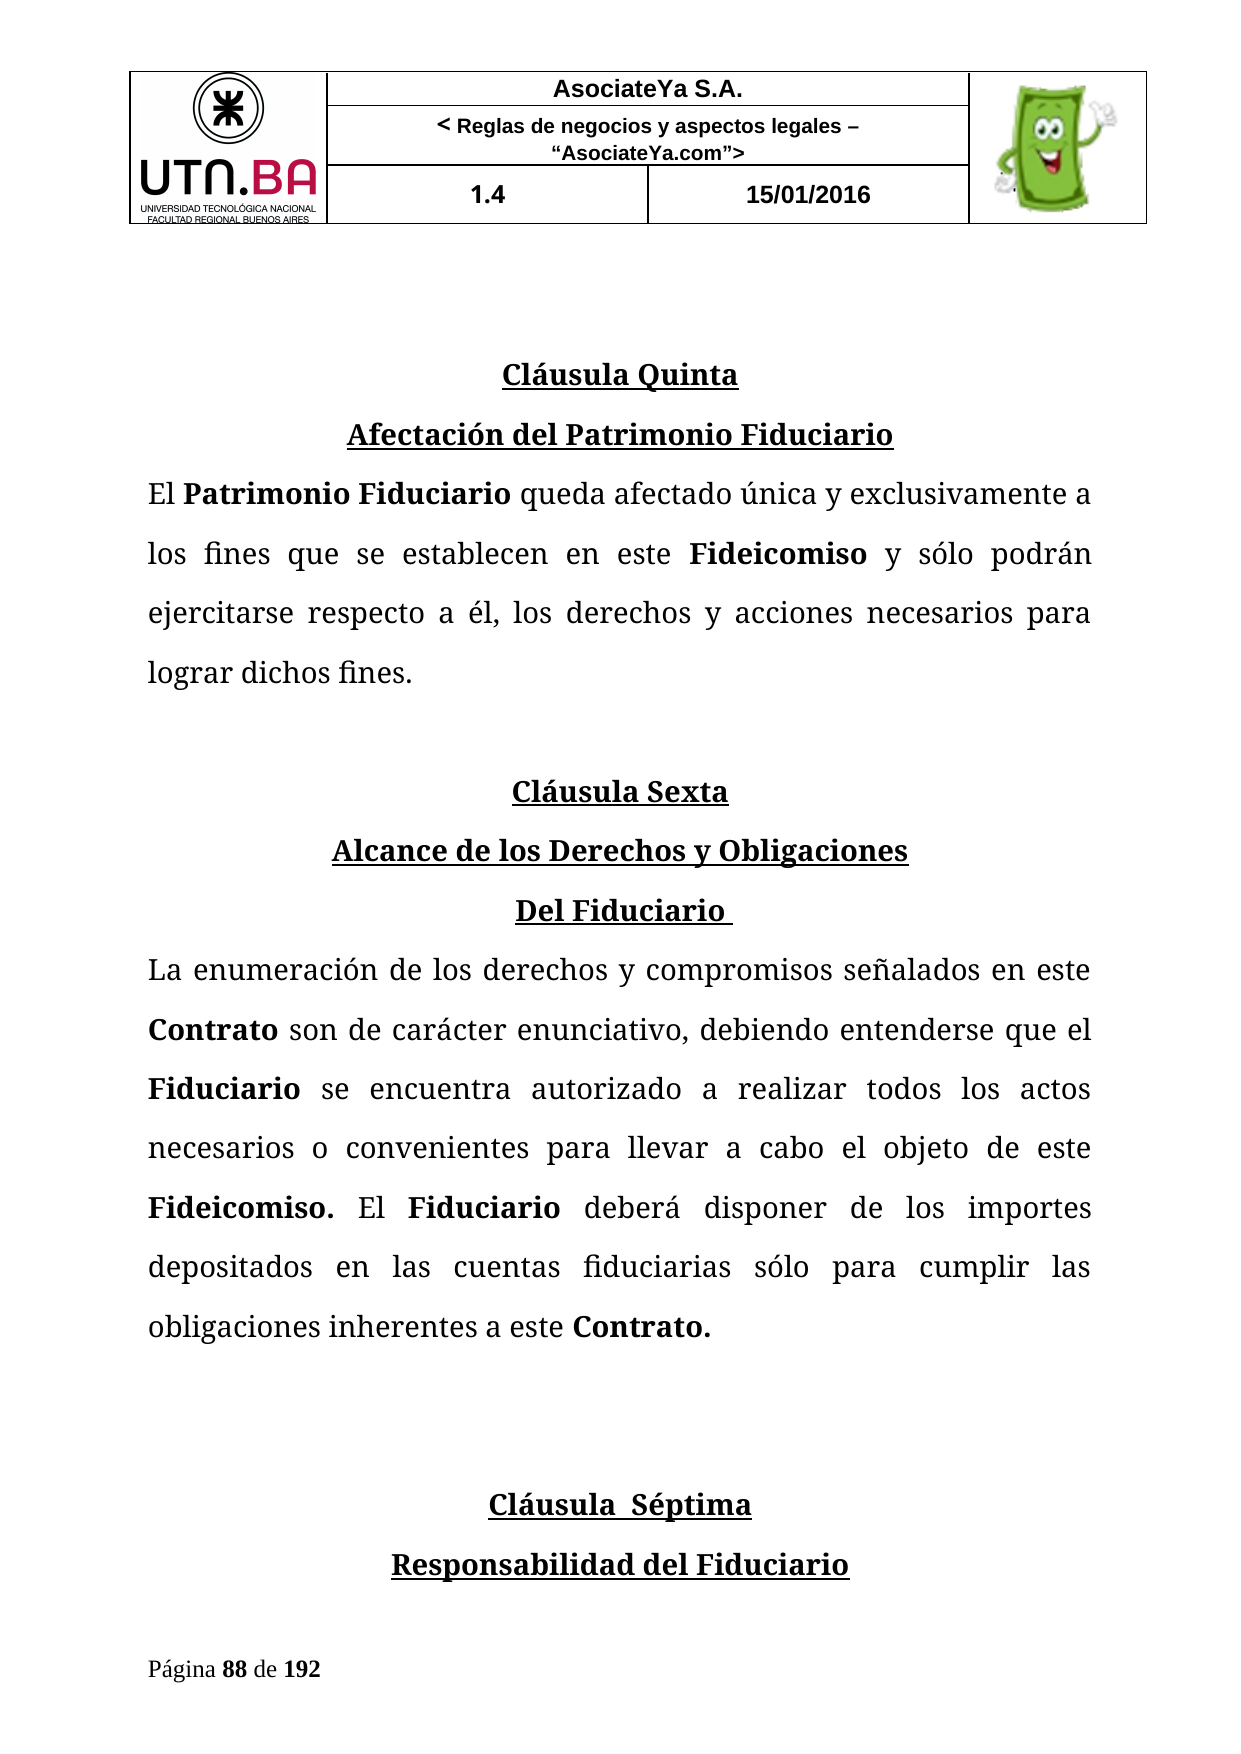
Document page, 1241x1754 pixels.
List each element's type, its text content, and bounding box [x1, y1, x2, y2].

text El Patrimonio Fiduciario queda afectado única y exclusivamente a los fines que se establecen en este Fideicomiso y sólo podrán ejercitarse respecto a él, los derechos y acciones necesarios para lograr dichos fines. [148, 473, 1092, 692]
text Cláusula Quinta [148, 354, 1092, 394]
text Del Fiduciario [148, 890, 1092, 929]
picture [141, 72, 316, 223]
text Cláusula Séptima [148, 1485, 1092, 1524]
text Cláusula Sexta [148, 771, 1092, 811]
text Alcance de los Derechos y Obligaciones [148, 830, 1092, 870]
text Responsabilidad del Fiduciario [148, 1544, 1092, 1584]
text Afectación del Patrimonio Fiduciario [148, 414, 1092, 454]
text La enumeración de los derechos y compromisos señalados en este Contrato son de carácter enunciativo, debiendo entenderse que el Fiduciario se encuentra autorizado a realizar todos los actos necesarios o convenientes para llevar a cabo el objeto de este Fideicomiso. El Fiduciario deberá disponer de los importes depositados en las cuentas fiduciarias sólo para cumplir las obligaciones inherentes a este Contrato. [148, 949, 1092, 1346]
picture [982, 78, 1126, 217]
